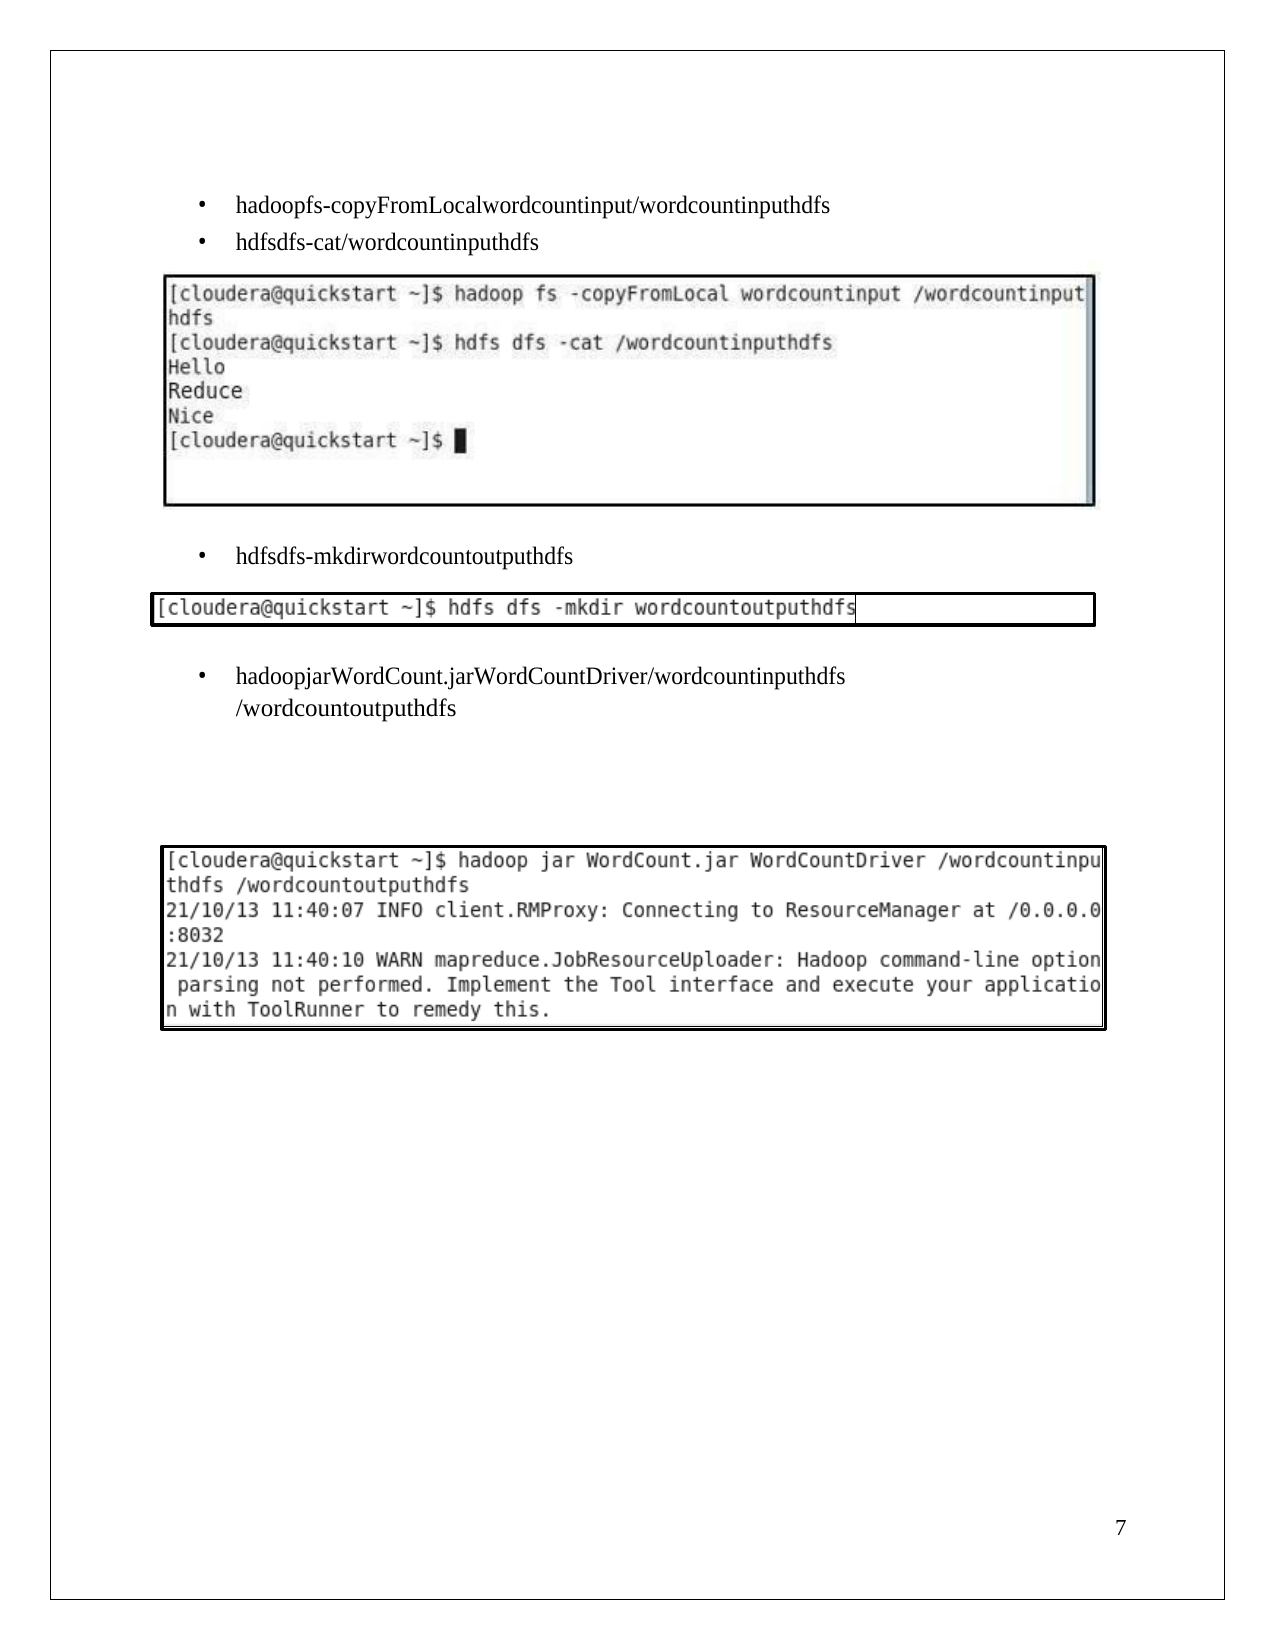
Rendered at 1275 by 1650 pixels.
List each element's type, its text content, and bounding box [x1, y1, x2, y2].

text /wordcountoutputhdfs [236, 693, 1217, 722]
picture [154, 595, 855, 623]
picture [164, 848, 1102, 1026]
list hdfsdfs-cat/wordcountinputhdfs [197, 223, 1217, 257]
list hdfsdfs-mkdirwordcountoutputhdfs [197, 538, 1217, 572]
list hadoopjarWordCount.jarWordCountDriver/wordcountinputhdfs [197, 657, 1217, 691]
list hadoopfs-copyFromLocalwordcountinput/wordcountinputhdfs [197, 186, 1217, 221]
picture [162, 259, 1102, 510]
